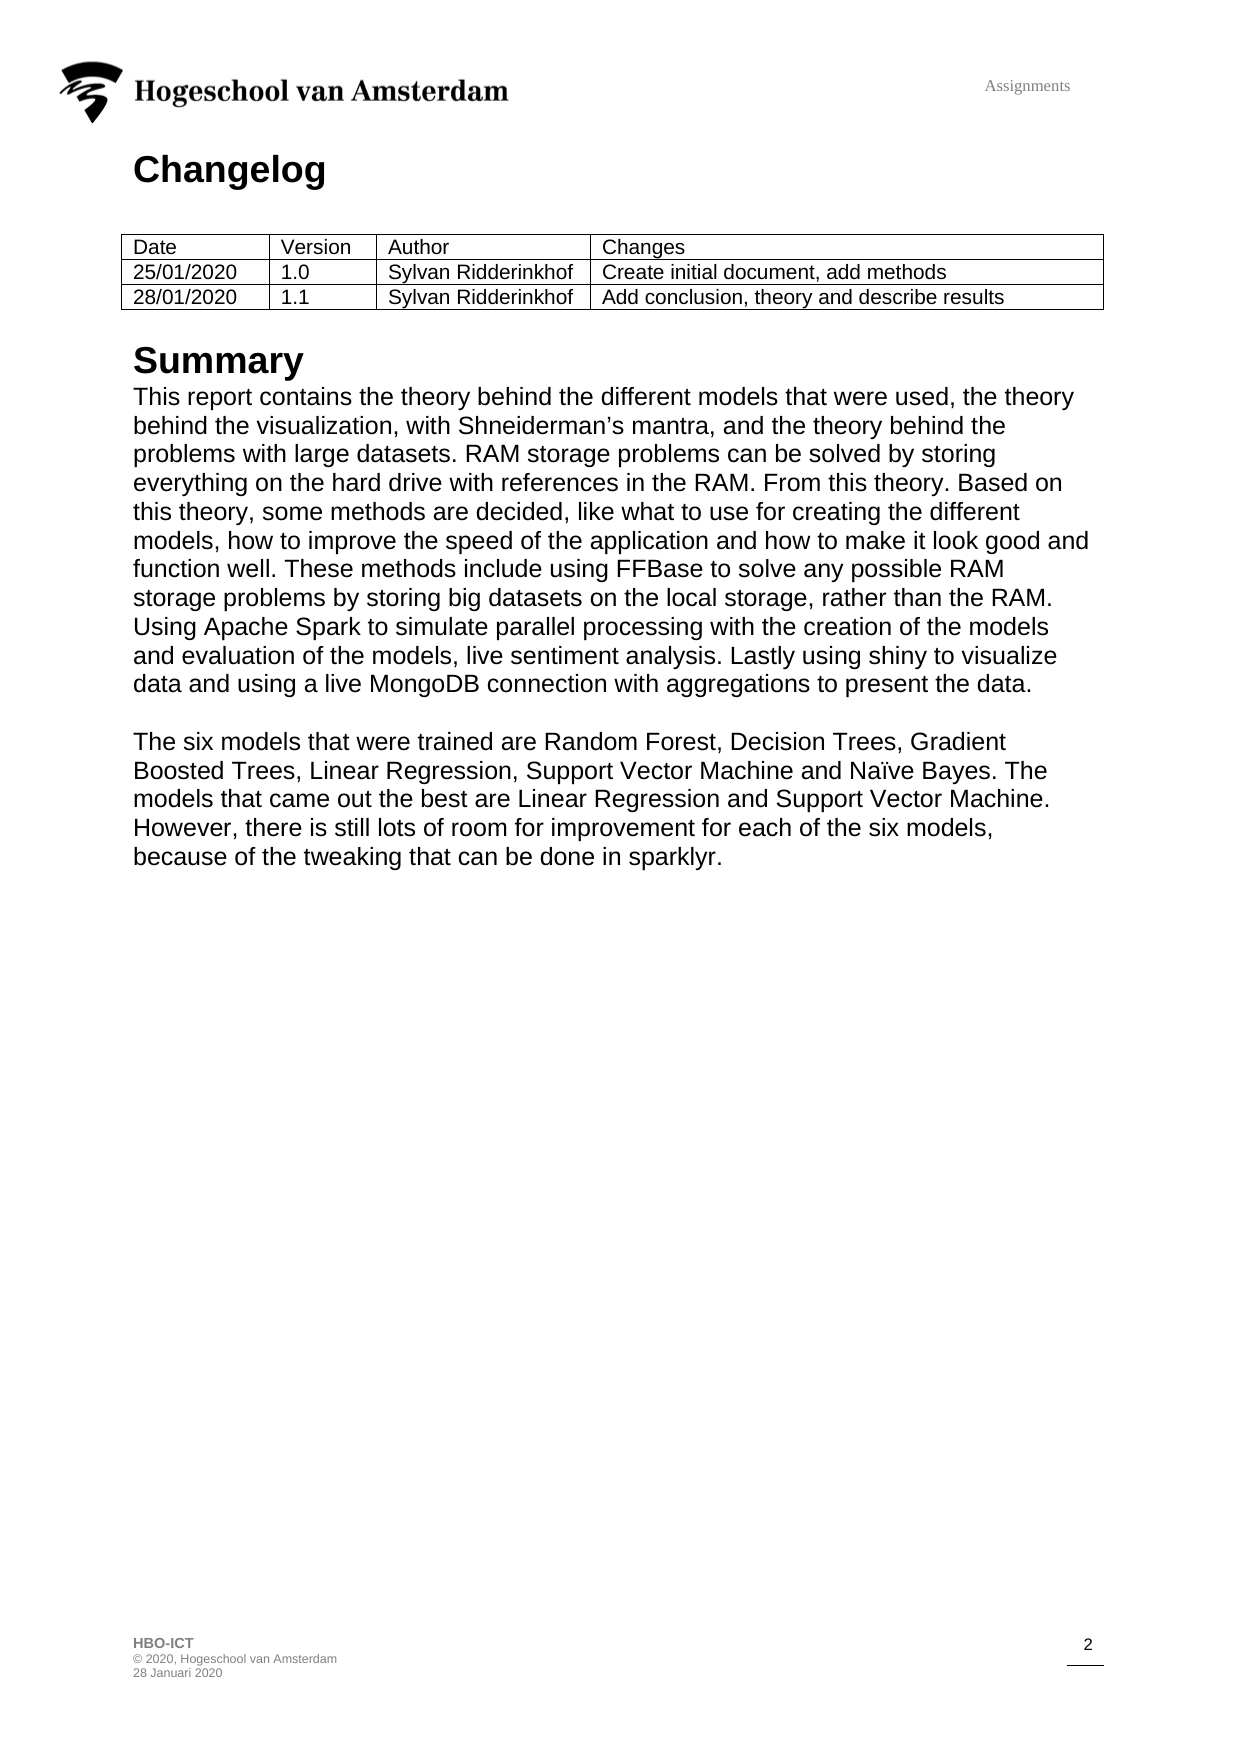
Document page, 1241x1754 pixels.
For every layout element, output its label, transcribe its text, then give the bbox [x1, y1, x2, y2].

picture [0, 0, 538, 123]
table_header Author [377, 235, 590, 259]
table_header Version [270, 235, 376, 259]
table_cell 1.0 [270, 260, 376, 284]
table_header Date [122, 235, 269, 259]
text This report contains the theory behind the different models that were used, the theory behind the visualization, with Shneiderman’s mantra, and the theory behind the problems with large datasets. RAM storage problems can be solved by storing everything on the hard drive with references in the RAM. From this theory. Based on this theory, some methods are decided, like what to use for creating the different models, how to improve the speed of the application and how to make it look good and function well. These methods include using FFBase to solve any possible RAM storage problems by storing big datasets on the local storage, rather than the RAM. Using Apache Spark to simulate parallel processing with the creation of the models and evaluation of the models, live sentiment analysis. Lastly using shiny to visualize data and using a live MongoDB connection with aggregations to present the data. [133, 382, 1092, 698]
text The six models that were trained are Random Forest, Decision Trees, Gradient Boosted Trees, Linear Regression, Support Vector Machine and Naïve Bayes. The models that came out the best are Linear Regression and Support Vector Machine. However, there is still lots of room for improvement for each of the six models, because of the tweaking that can be done in sparklyr. [133, 727, 1092, 871]
text Summary [133, 339, 1092, 382]
table_cell Sylvan Ridderinkhof [377, 260, 590, 284]
table_cell Create initial document, add methods [591, 260, 1103, 284]
text Changelog [133, 148, 1092, 191]
table_cell 28/01/2020 [122, 285, 269, 309]
table_cell 1.1 [270, 285, 376, 309]
table_cell Add conclusion, theory and describe results [591, 285, 1103, 309]
table_cell 25/01/2020 [122, 260, 269, 284]
table_cell Sylvan Ridderinkhof [377, 285, 590, 309]
table_header Changes [591, 235, 1103, 259]
